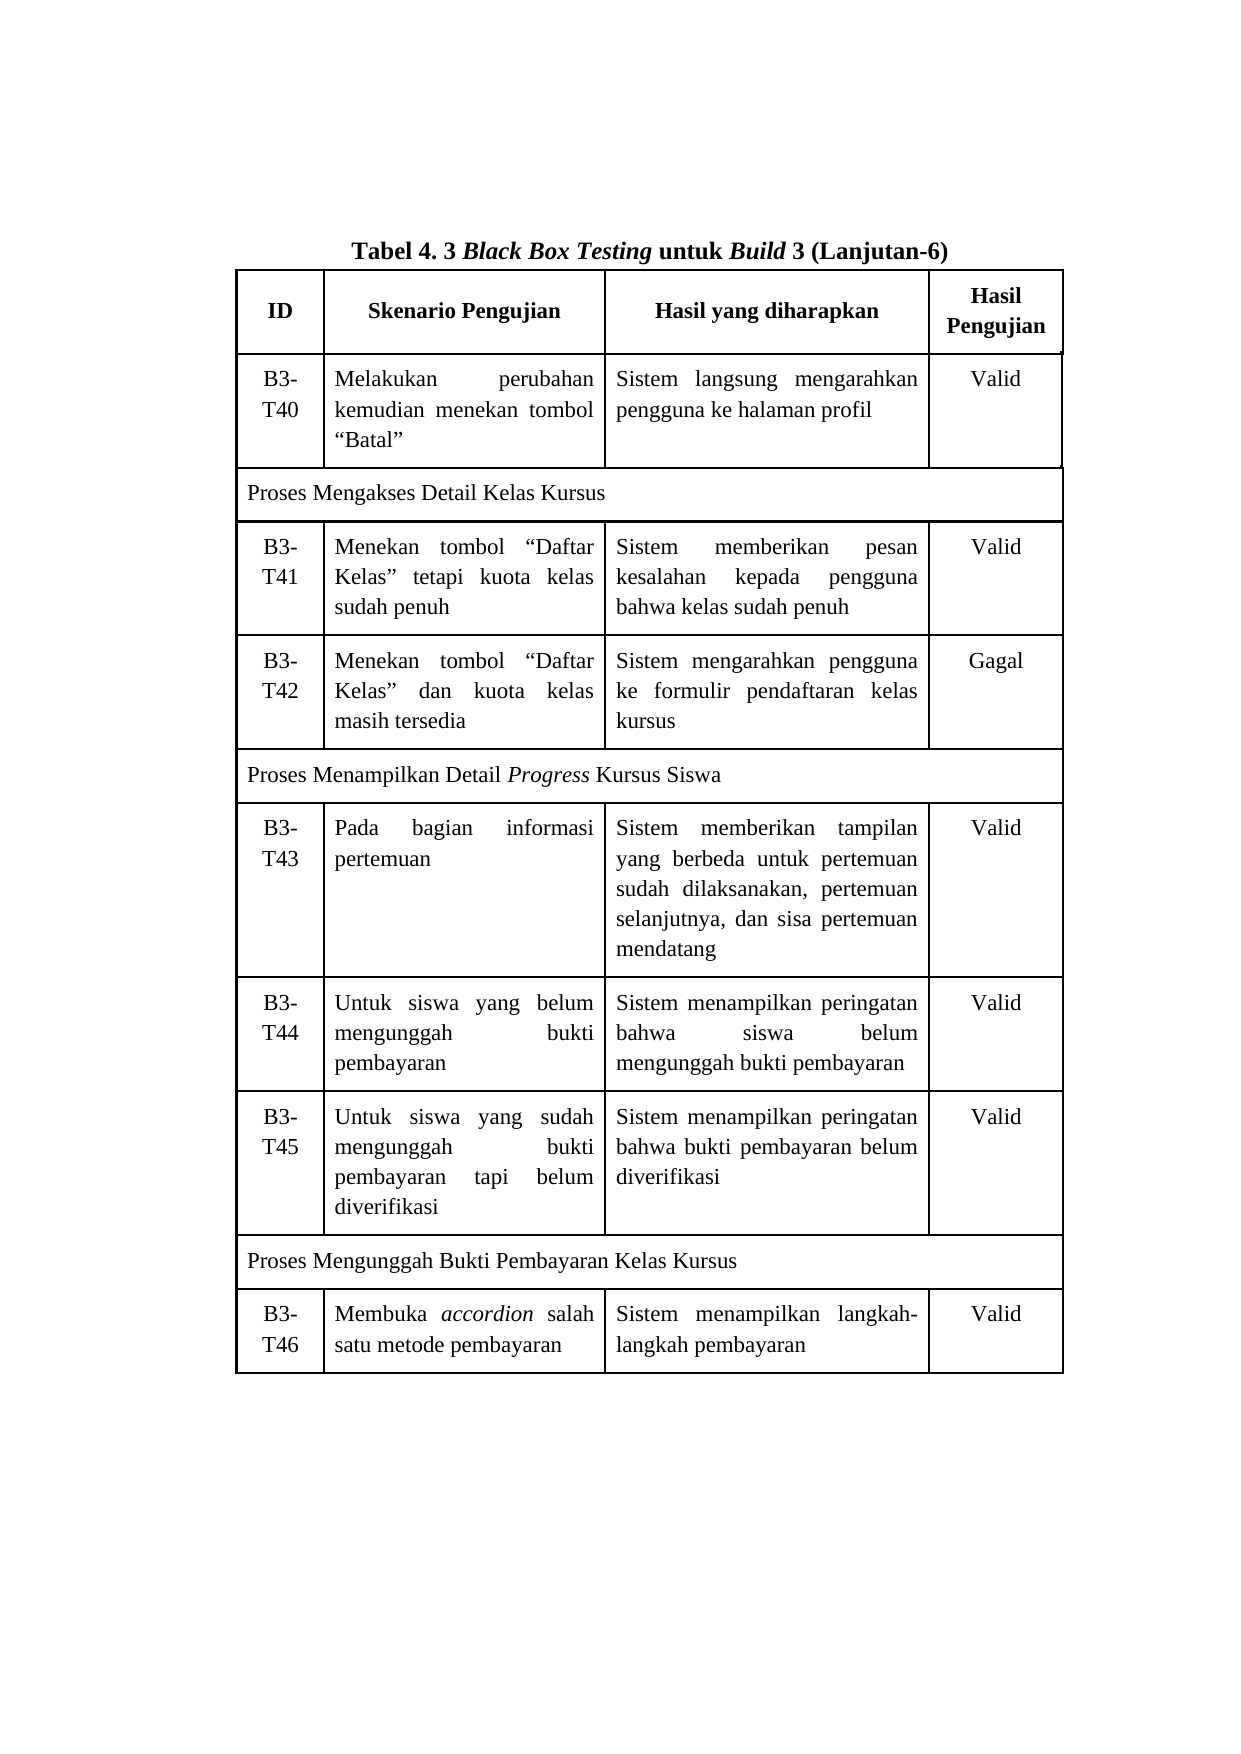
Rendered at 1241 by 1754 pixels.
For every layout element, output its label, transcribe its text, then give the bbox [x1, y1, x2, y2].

table_header Hasil yang diharapkan [606, 271, 928, 353]
table_cell Menekan tombol “Daftar Kelas” tetapi kuota kelas sudah penuh [325, 523, 604, 634]
table_cell Valid [930, 355, 1061, 467]
table_cell Gagal [930, 636, 1062, 748]
table_cell Sistem memberikan tampilan yang berbeda untuk pertemuan sudah dilaksanakan, pertemuan selanjutnya, dan sisa pertemuan mendatang [606, 804, 928, 976]
table_cell Valid [930, 978, 1062, 1090]
table_cell Sistem mengarahkan pengguna ke formulir pendaftaran kelas kursus [606, 636, 928, 748]
table_header Skenario Pengujian [325, 271, 604, 353]
table_cell Pada bagian informasi pertemuan [325, 804, 604, 976]
table_cell Sistem langsung mengarahkan pengguna ke halaman profil [606, 355, 928, 467]
table_cell Membuka accordion salah satu metode pembayaran [325, 1290, 604, 1372]
table_cell Menekan tombol “Daftar Kelas” dan kuota kelas masih tersedia [325, 636, 604, 748]
table_cell Valid [930, 804, 1062, 976]
table_cell B3-T43 [238, 804, 323, 976]
table_cell Sistem menampilkan langkah-langkah pembayaran [606, 1290, 928, 1372]
table_cell B3-T42 [238, 636, 323, 748]
table_cell Melakukan perubahan kemudian menekan tombol “Batal” [325, 355, 604, 467]
table_cell Untuk siswa yang sudah mengunggah bukti pembayaran tapi belum diverifikasi [325, 1092, 604, 1234]
table_cell B3-T41 [238, 523, 323, 634]
table_cell Proses Menampilkan Detail Progress Kursus Siswa [238, 750, 1062, 802]
table_cell Proses Mengakses Detail Kelas Kursus [238, 469, 1062, 520]
table_cell Sistem menampilkan peringatan bahwa siswa belum mengunggah bukti pembayaran [606, 978, 928, 1090]
table_header Hasil Pengujian [930, 271, 1062, 353]
table_cell Valid [930, 523, 1062, 634]
table_cell Sistem memberikan pesan kesalahan kepada pengguna bahwa kelas sudah penuh [606, 523, 928, 634]
table_cell Untuk siswa yang belum mengunggah bukti pembayaran [325, 978, 604, 1090]
table_cell Sistem menampilkan peringatan bahwa bukti pembayaran belum diverifikasi [606, 1092, 928, 1234]
table_cell Valid [930, 1290, 1062, 1372]
table_header ID [238, 271, 323, 353]
table_cell B3-T45 [238, 1092, 323, 1234]
text Tabel 4. 3 Black Box Testing untuk Build 3 (Lanjutan-6) [236, 236, 1063, 265]
table_cell B3-T40 [238, 355, 323, 467]
table_cell B3-T44 [238, 978, 323, 1090]
table_cell Proses Mengunggah Bukti Pembayaran Kelas Kursus [238, 1236, 1062, 1288]
table_cell B3-T46 [238, 1290, 323, 1372]
table_cell Valid [930, 1092, 1062, 1234]
